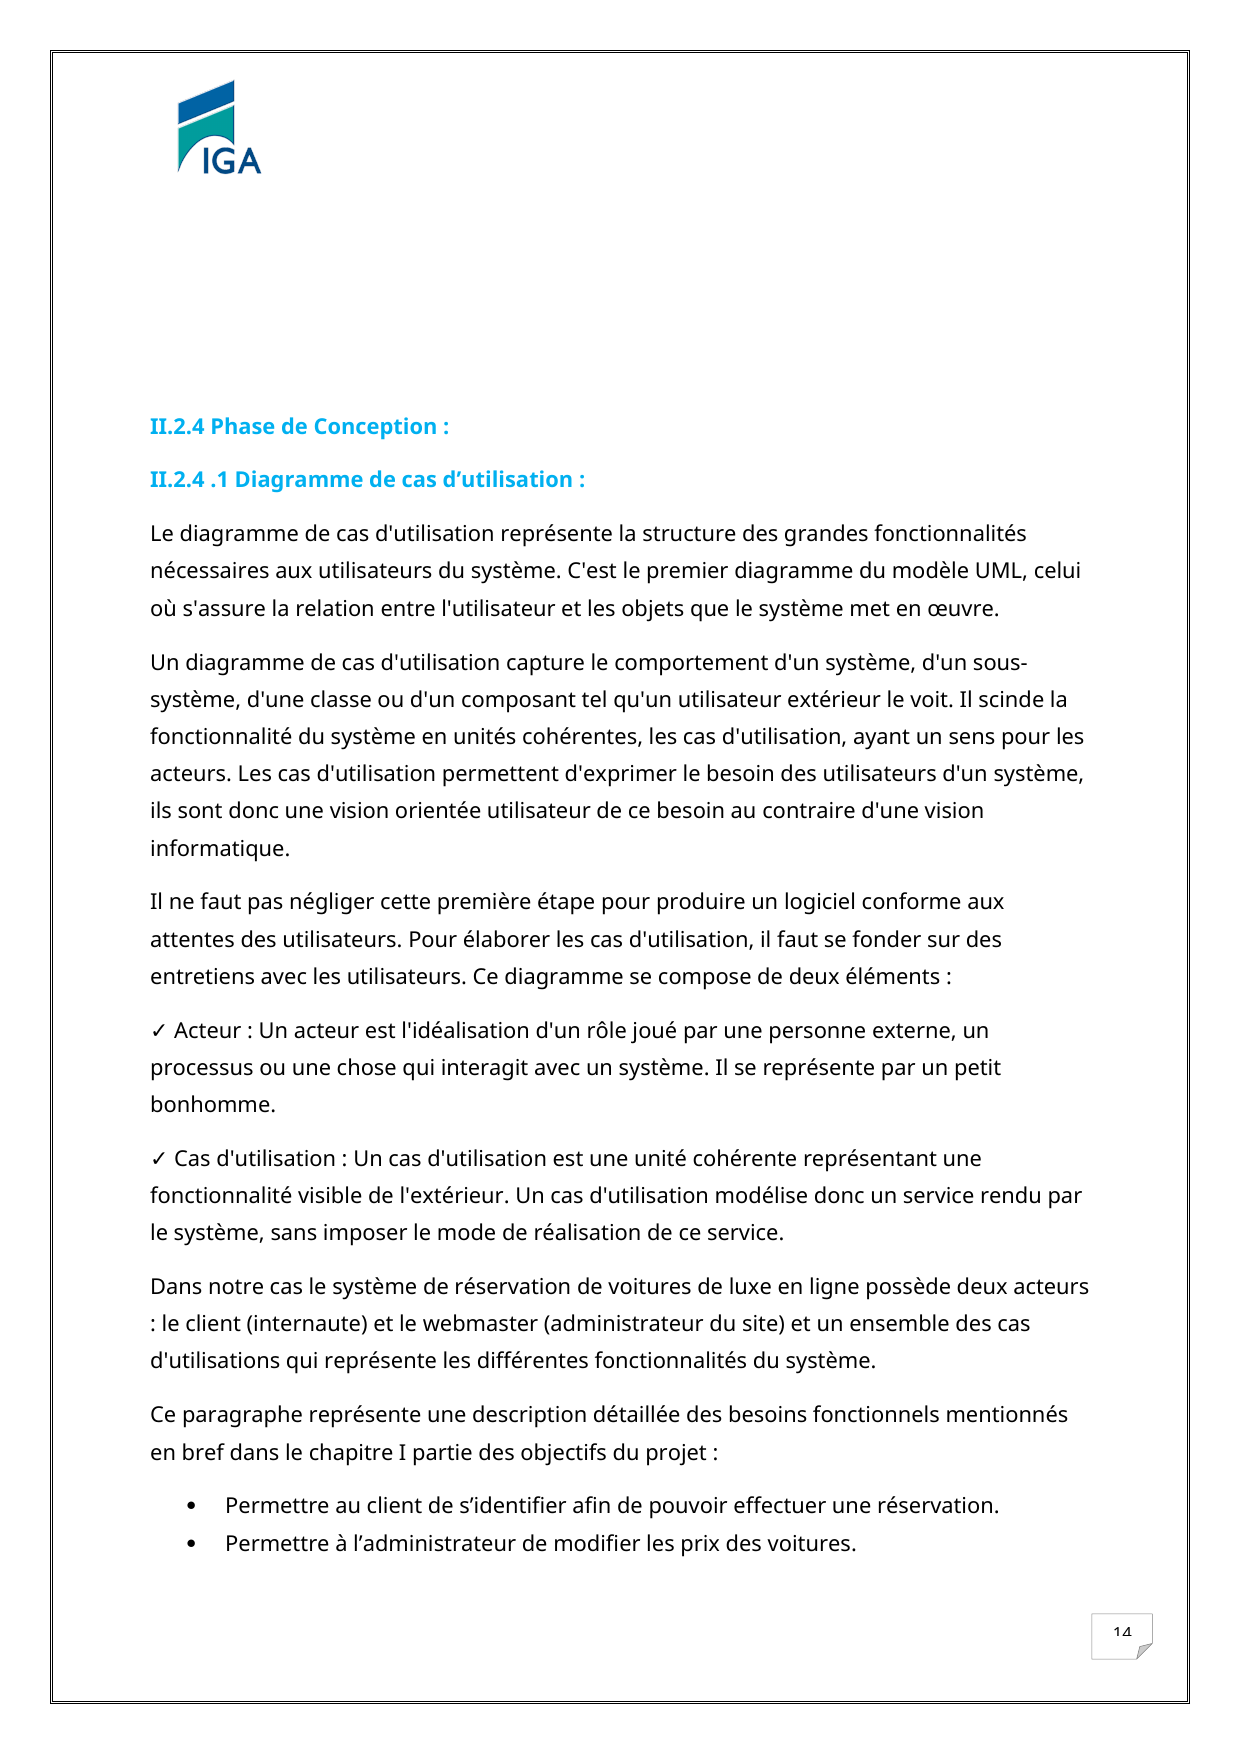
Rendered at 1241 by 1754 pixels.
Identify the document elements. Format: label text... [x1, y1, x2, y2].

text Dans notre cas le système de réservation de voitures de luxe en ligne possède deux acteurs : le client (internaute) et le webmaster (administrateur du site) et un ensemble des cas d'utilisations qui représente les différentes fonctionnalités du système. [150, 1271, 1090, 1375]
text II.2.4 .1 Diagramme de cas d’utilisation : [150, 464, 1090, 494]
text ✓ Cas d'utilisation : Un cas d'utilisation est une unité cohérente représentant une fonctionnalité visible de l'extérieur. Un cas d'utilisation modélise donc un service rendu par le système, sans imposer le mode de réalisation de ce service. [150, 1143, 1090, 1247]
text II.2.4 Phase de Conception : [150, 411, 1090, 440]
list Permettre au client de s’identifier afin de pouvoir effectuer une réservation. [187, 1490, 1090, 1520]
picture [150, 75, 288, 179]
text Le diagramme de cas d'utilisation représente la structure des grandes fonctionnalités nécessaires aux utilisateurs du système. C'est le premier diagramme du modèle UML, celui où s'assure la relation entre l'utilisateur et les objets que le système met en œuvre. [150, 518, 1090, 622]
text Ce paragraphe représente une description détaillée des besoins fonctionnels mentionnés en bref dans le chapitre I partie des objectifs du projet : [150, 1399, 1090, 1466]
text ✓ Acteur : Un acteur est l'idéalisation d'un rôle joué par une personne externe, un processus ou une chose qui interagit avec un système. Il se représente par un petit bonhomme. [150, 1014, 1090, 1119]
text Un diagramme de cas d'utilisation capture le comportement d'un système, d'un sous- système, d'une classe ou d'un composant tel qu'un utilisateur extérieur le voit. Il scinde la fonctionnalité du système en unités cohérentes, les cas d'utilisation, ayant un sens pour les acteurs. Les cas d'utilisation permettent d'exprimer le besoin des utilisateurs d'un système, ils sont donc une vision orientée utilisateur de ce besoin au contraire d'une vision informatique. [150, 647, 1090, 862]
list Permettre à l’administrateur de modifier les prix des voitures. [187, 1527, 1090, 1557]
text Il ne faut pas négliger cette première étape pour produire un logiciel conforme aux attentes des utilisateurs. Pour élaborer les cas d'utilisation, il faut se fonder sur des entretiens avec les utilisateurs. Ce diagramme se compose de deux éléments : [150, 886, 1090, 991]
